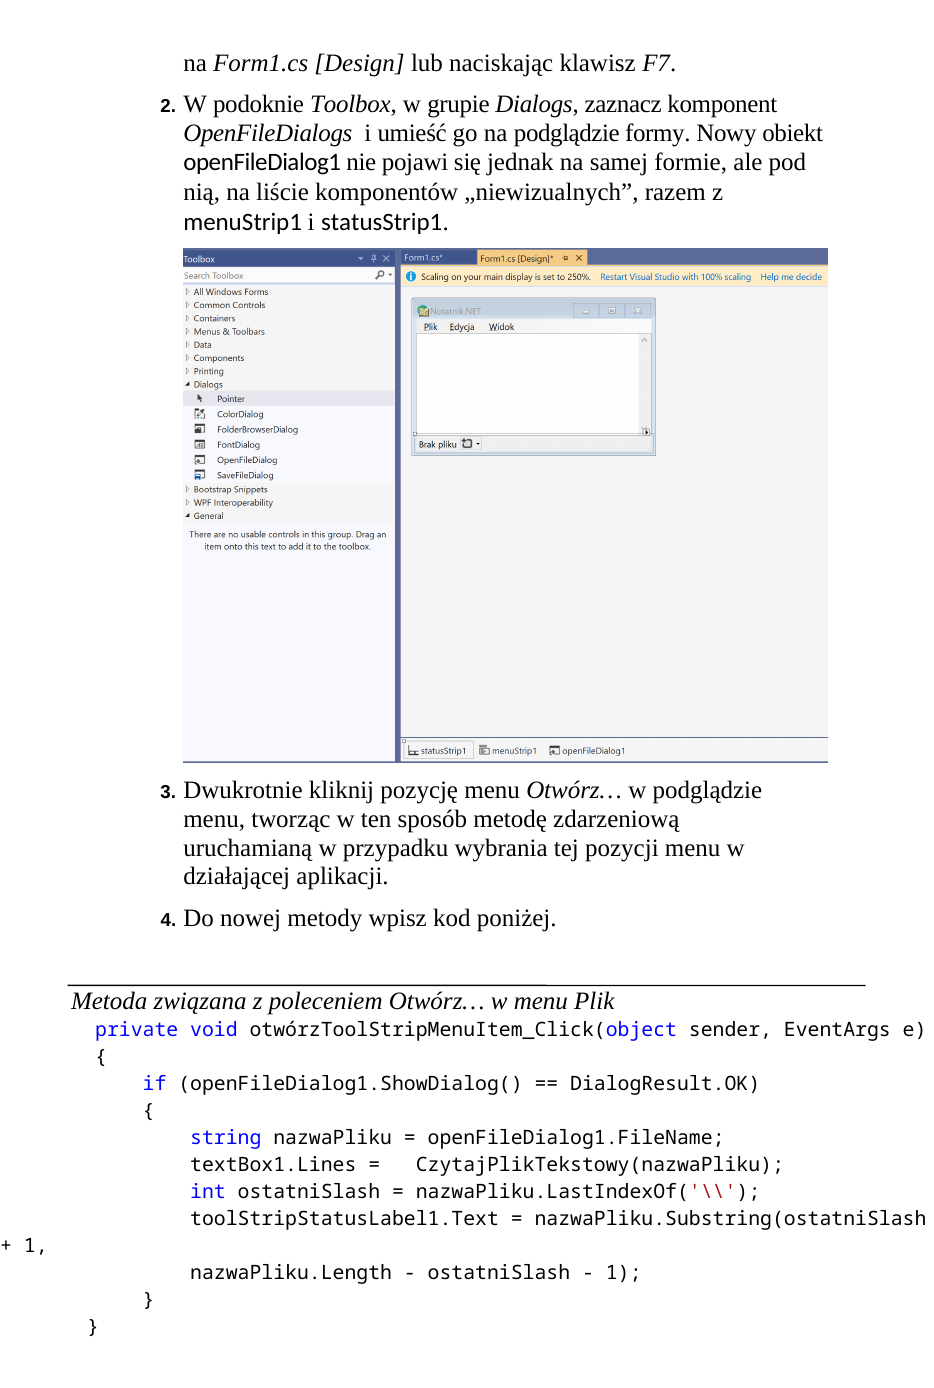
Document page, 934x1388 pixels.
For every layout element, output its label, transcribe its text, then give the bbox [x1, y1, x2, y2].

text } [0, 1285, 933, 1312]
text toolStripStatusLabel1.Text = nazwaPliku.Substring(ostatniSlash + 1, [0, 1204, 933, 1258]
text int ostatniSlash = nazwaPliku.LastIndexOf('\\'); [0, 1177, 933, 1204]
list W podoknie Toolbox, w grupie Dialogs, zaznacz komponent OpenFileDialogs i umieść go na podglądzie formy. Nowy obiekt openFileDialog1 nie pojawi się jednak na samej formie, ale pod nią, na liście komponentów „niewizualnych”, razem z menuStrip1 i statusStrip1. [160, 89, 834, 236]
text { [0, 1042, 933, 1069]
picture [183, 248, 828, 763]
list Dwukrotnie kliknij pozycję menu Otwórz… w podglądzie menu, tworząc w ten sposób metodę zdarzeniową uruchamianą w przypadku wybrania tej pozycji menu w działającej aplikacji. [160, 775, 804, 890]
text private void otwórzToolStripMenuItem_Click(object sender, EventArgs e) [0, 1015, 933, 1042]
text { [0, 1096, 933, 1123]
text nazwaPliku.Length - ostatniSlash - 1); [0, 1258, 933, 1285]
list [160, 48, 817, 77]
text } [0, 1312, 933, 1339]
text if (openFileDialog1.ShowDialog() == DialogResult.OK) [0, 1069, 933, 1096]
text string nazwaPliku = openFileDialog1.FileName; [0, 1123, 933, 1150]
list Do nowej metody wpisz kod poniżej. [160, 903, 933, 931]
text textBox1.Lines = CzytajPlikTekstowy(nazwaPliku); [0, 1150, 933, 1177]
text Metoda związana z poleceniem Otwórz… w menu Plik [71, 961, 933, 1015]
